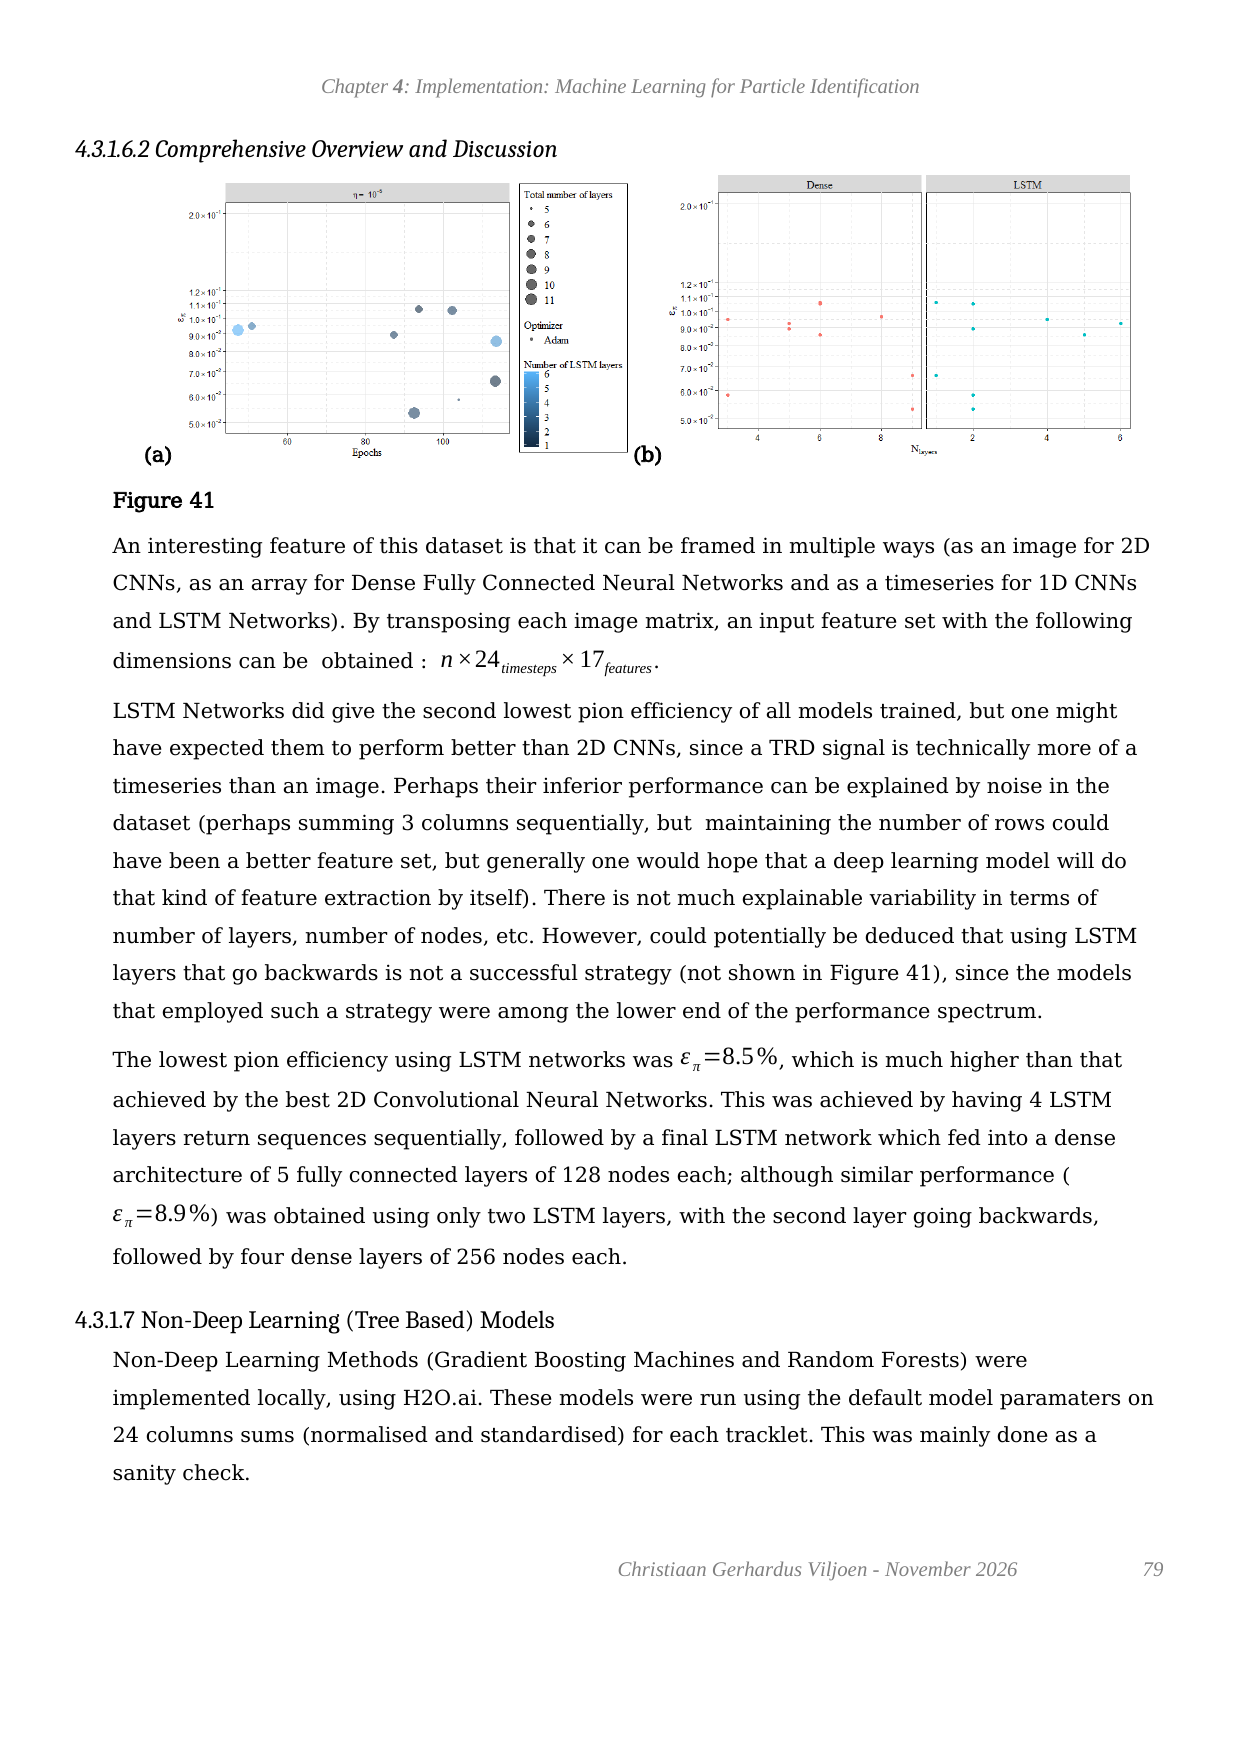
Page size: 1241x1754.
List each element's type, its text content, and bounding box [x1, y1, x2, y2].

text The lowest pion efficiency using LSTM networks was , which is much higher than that achieved by the best 2D Convolutional Neural Networks. This was achieved by having 4 LSTM layers return sequences sequentially, followed by a final LSTM network which fed into a dense architecture of 5 fully connected layers of 128 nodes each; although similar performance () was obtained using only two LSTM layers, with the second layer going backwards, followed by four dense layers of 256 nodes each. [112, 1043, 1165, 1268]
subtitle Comprehensive Overview and Discussion [75, 135, 1165, 164]
subtitle Non-Deep Learning (Tree Based) Models [75, 1306, 1165, 1335]
picture [172, 178, 632, 462]
text An interesting feature of this dataset is that it can be framed in multiple ways (as an image for 2D CNNs, as an array for Dense Fully Connected Neural Networks and as a timeseries for 1D CNNs and LSTM Networks). By transposing each image matrix, an input feature set with the following dimensions can be obtained : . [112, 533, 1165, 677]
text Non-Deep Learning Methods (Gradient Boosting Machines and Random Forests) were implemented locally, using H2O.ai. These models were run using the default model paramaters on 24 columns sums (normalised and standardised) for each tracklet. This was mainly done as a sanity check. [112, 1347, 1165, 1485]
picture [663, 170, 1135, 462]
text Figure 41 [112, 487, 1165, 512]
text LSTM Networks did give the second lowest pion efficiency of all models trained, but one might have expected them to perform better than 2D CNNs, since a TRD signal is technically more of a timeseries than an image. Perhaps their inferior performance can be explained by noise in the dataset (perhaps summing 3 columns sequentially, but maintaining the number of rows could have been a better feature set, but generally one would hope that a deep learning model will do that kind of feature extraction by itself). There is not much explainable variability in terms of number of layers, number of nodes, etc. However, could potentially be deduced that using LSTM layers that go backwards is not a successful strategy (not shown in Figure 41), since the models that employed such a strategy were among the lower end of the performance spectrum. [112, 697, 1165, 1022]
